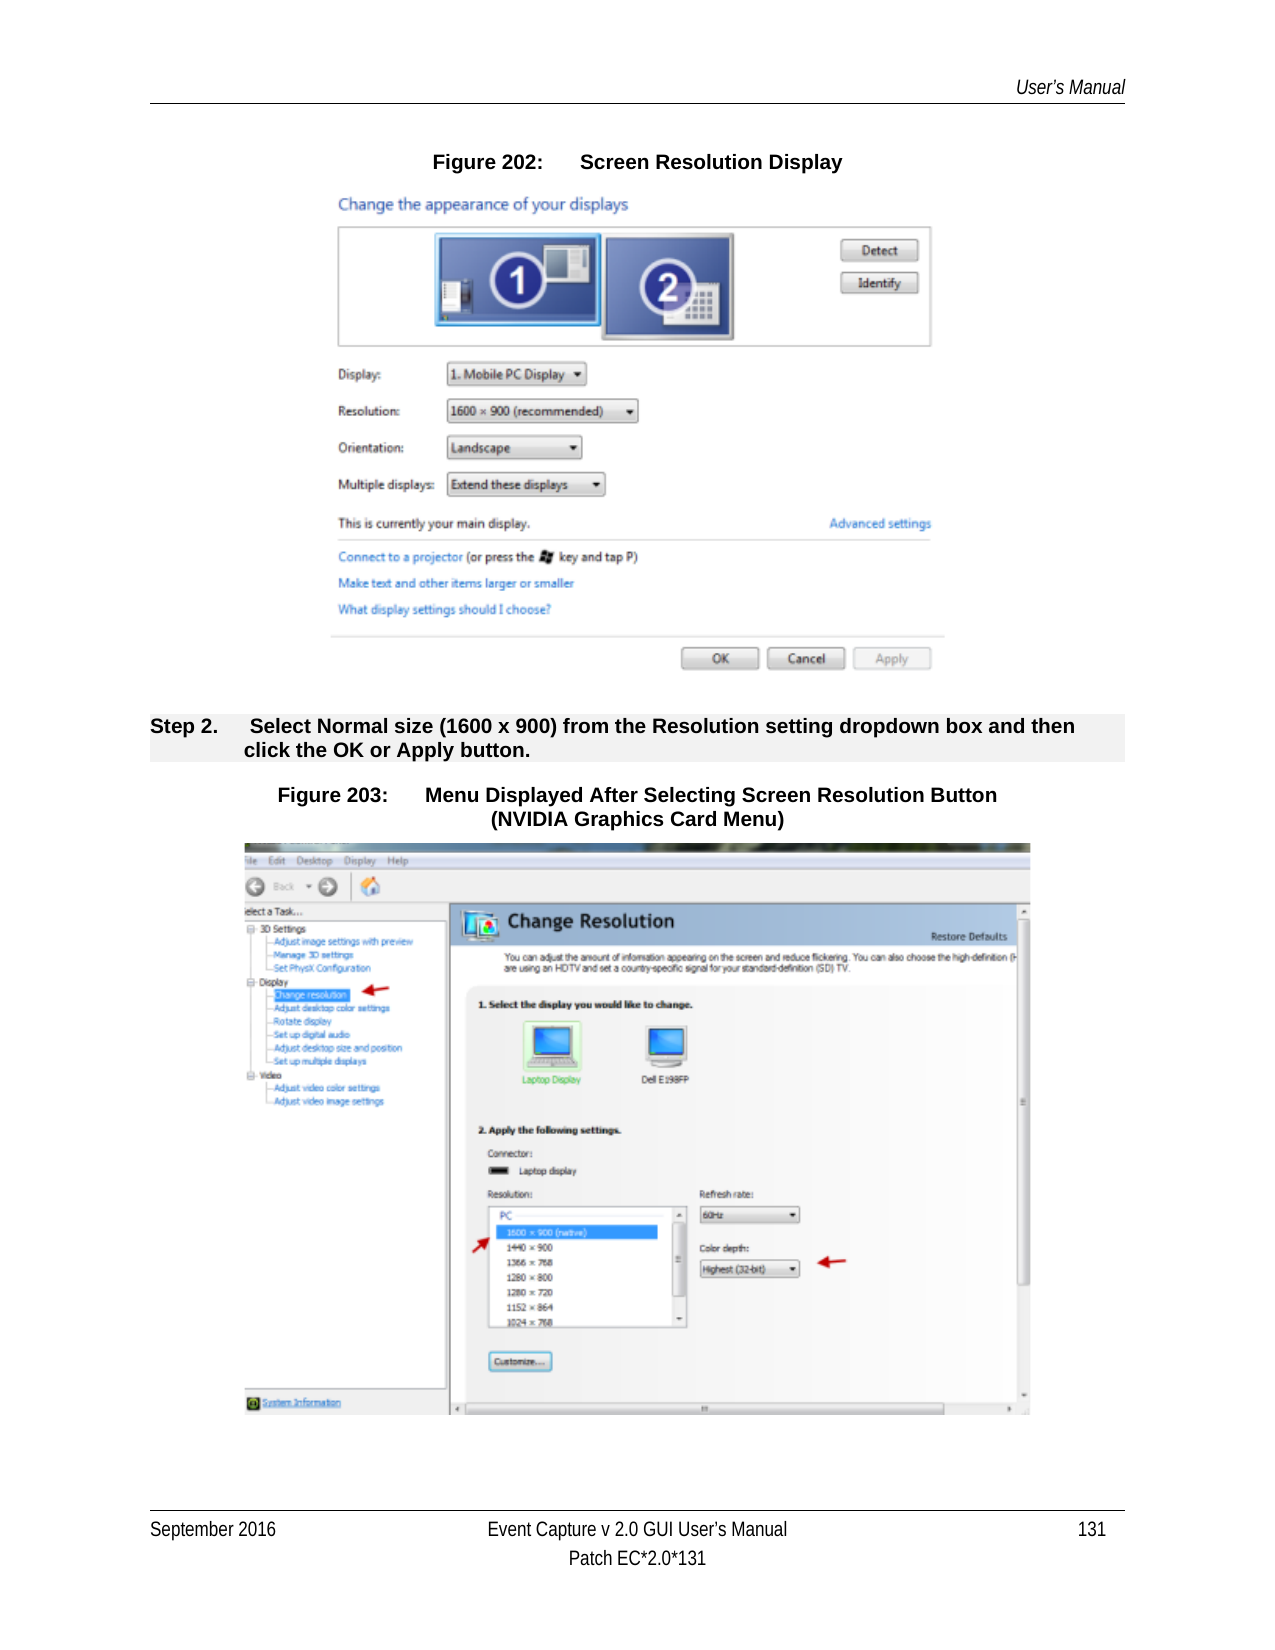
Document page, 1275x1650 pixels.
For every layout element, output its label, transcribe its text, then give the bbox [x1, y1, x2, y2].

picture [244, 843, 1031, 1415]
text Menu Displayed After Selecting Screen Resolution Button (NVIDIA Graphics Card Menu) [150, 783, 1125, 831]
text Screen Resolution Display [150, 150, 1125, 174]
text Select Normal size (1600 x 900) from the Resolution setting dropdown box and then click the OK or Apply button. [150, 714, 1125, 762]
picture [330, 186, 945, 677]
